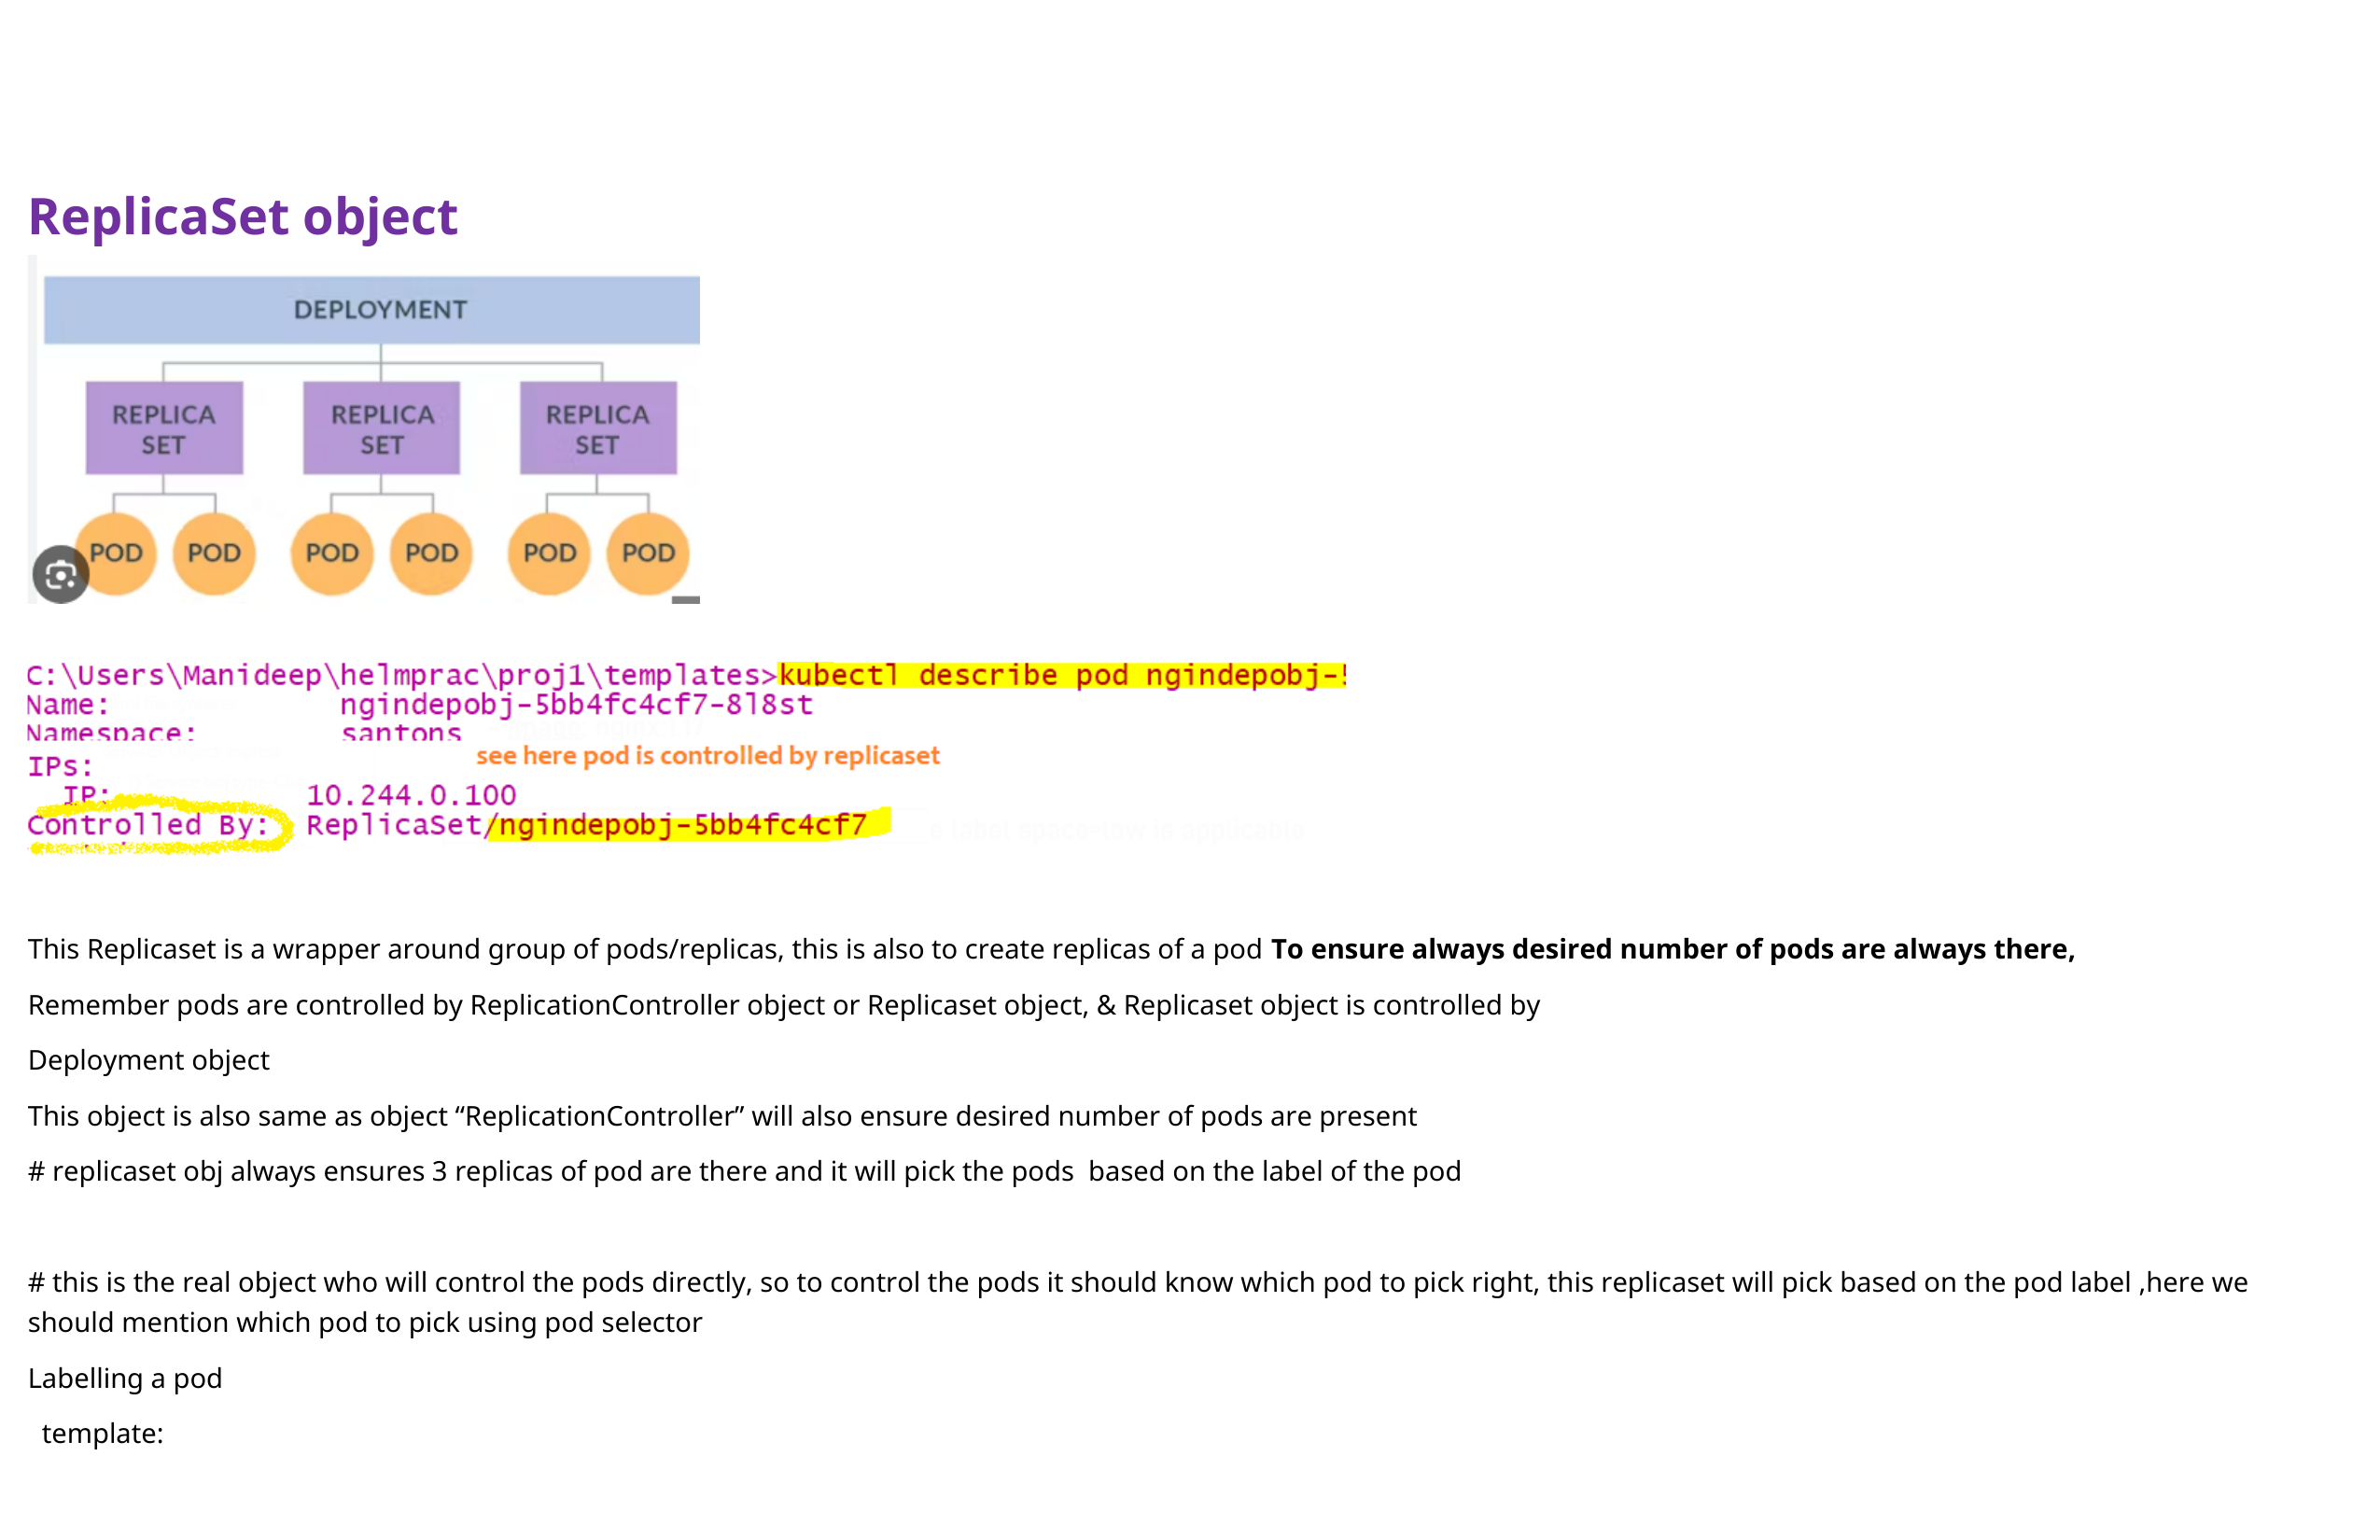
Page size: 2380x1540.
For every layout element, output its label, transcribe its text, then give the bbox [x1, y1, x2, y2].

text Deployment object [27, 1042, 2310, 1078]
text # this is the real object who will control the pods directly, so to control the pods it should know which pod to pick right, this replicaset will pick based on the pod label ,here we should mention which pod to pick using pod selector [27, 1263, 2310, 1340]
text Remember pods are controlled by ReplicationController object or Replicaset object, & Replicaset object is controlled by [27, 986, 2310, 1023]
picture [27, 255, 700, 604]
text Labelling a pod [27, 1359, 2310, 1396]
text template: [27, 1414, 2310, 1451]
text ReplicaSet object [27, 181, 2310, 250]
text # replicaset obj always ensures 3 replicas of pod are there and it will pick the pods based on the label of the pod [27, 1152, 2310, 1189]
text This Replicaset is a wrapper around group of pods/replicas, this is also to create replicas of a pod To ensure always desired number of pods are always there, [27, 931, 2310, 967]
picture [27, 662, 1347, 857]
text This object is also same as object “ReplicationController” will also ensure desired number of pods are present [27, 1097, 2310, 1134]
